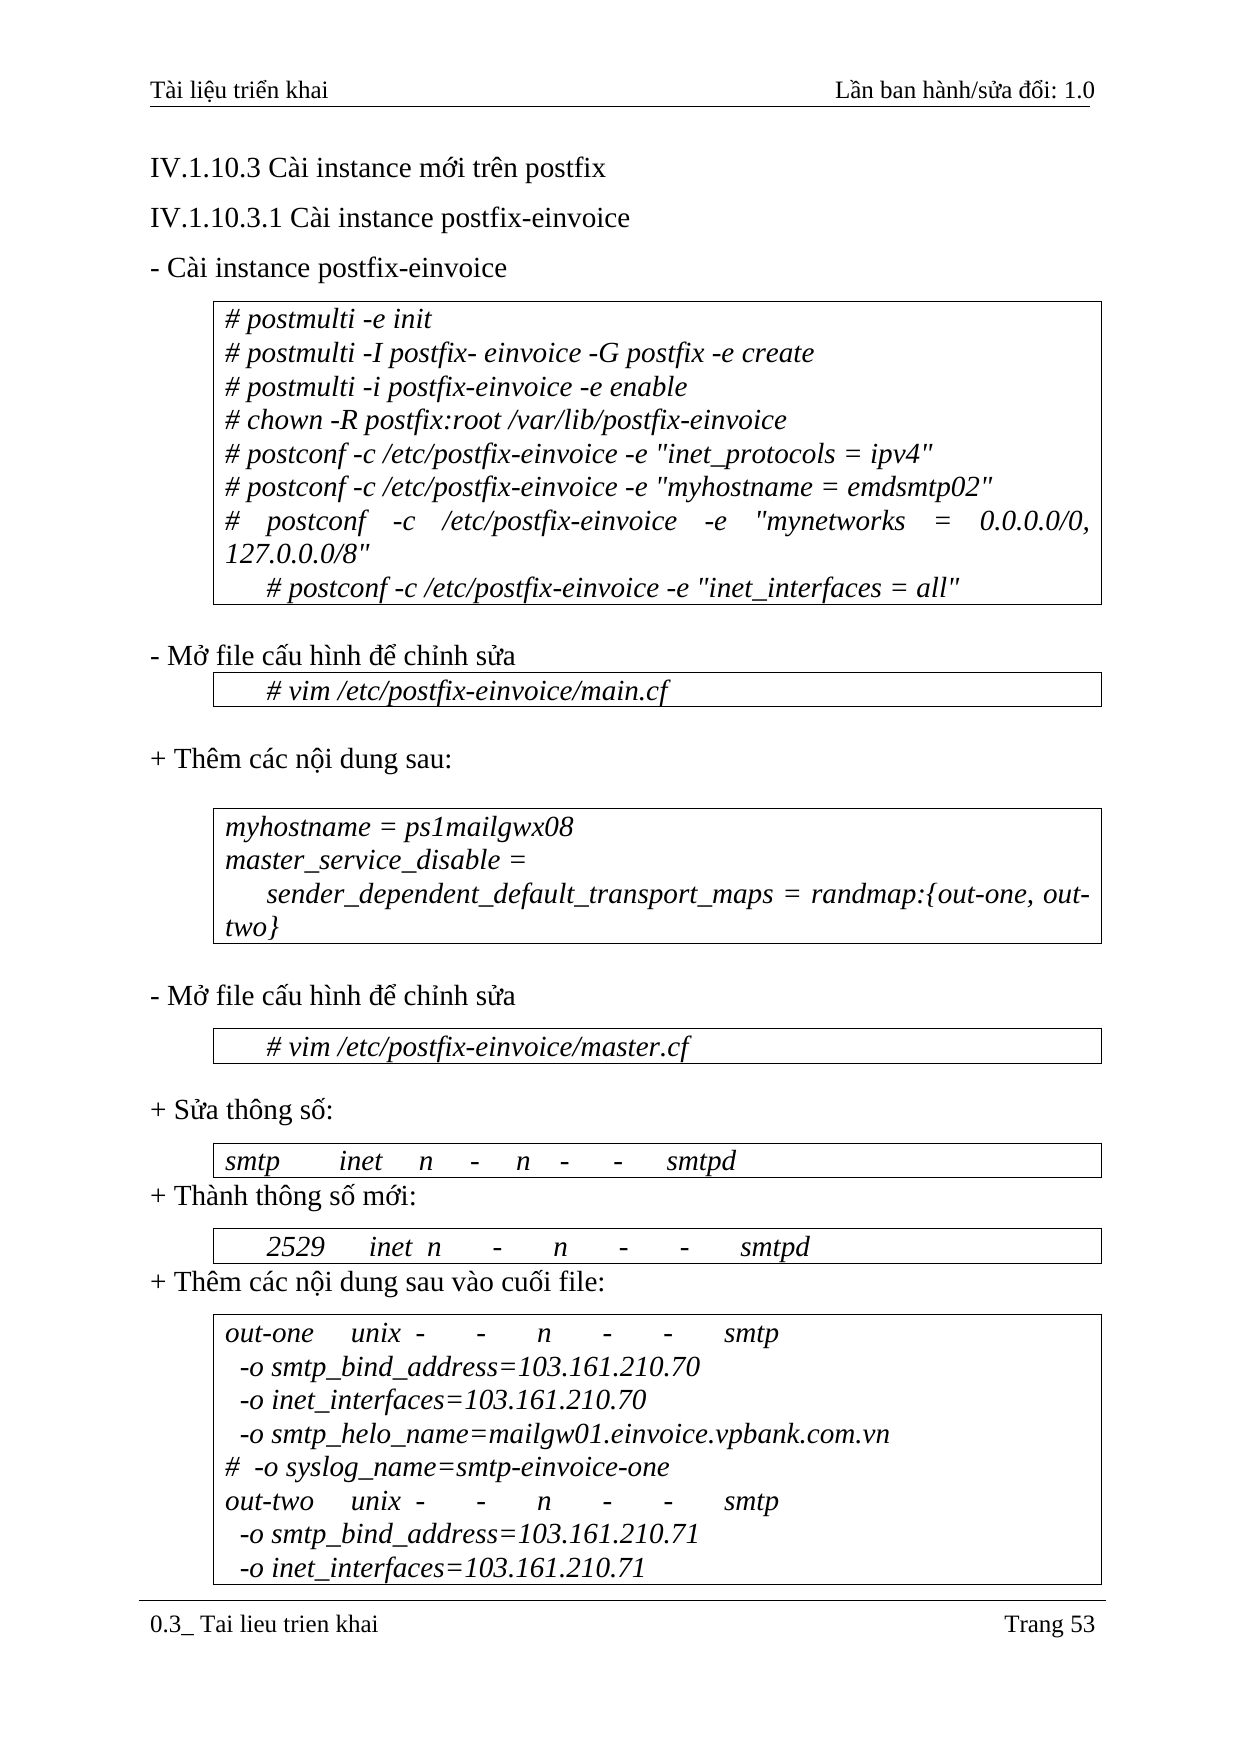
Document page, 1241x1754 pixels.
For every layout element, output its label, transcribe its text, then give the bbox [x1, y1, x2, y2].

table_header smtp inet n - n - - smtpd [214, 1144, 1101, 1177]
table_header # postmulti -e init # postmulti -I postfix- einvoice -G postfix -e create # postmulti -i postfix-einvoice -e enable # chown -R postfix:root /var/lib/postfix-einvoice # postconf -c /etc/postfix-einvoice -e "inet_protocols = ipv4" # postconf -c /etc/postfix-einvoice -e "myhostname = emdsmtp02" # postconf -c /etc/postfix-einvoice -e "mynetworks = 0.0.0.0/0, 127.0.0.0/8" # postconf -c /etc/postfix-einvoice -e "inet_interfaces = all" [214, 302, 1101, 603]
text + Thêm các nội dung sau vào cuối file: [150, 1264, 1090, 1297]
table_header myhostname = ps1mailgwx08 master_service_disable = sender_dependent_default_transport_maps = randmap:{out-one, out-two} [214, 809, 1101, 943]
text IV.1.10.3 Cài instance mới trên postfix [150, 150, 1090, 183]
text + Thành thông số mới: [150, 1178, 1090, 1212]
table_header # vim /etc/postfix-einvoice/main.cf [214, 673, 1101, 706]
text + Sửa thông số: [150, 1092, 1090, 1126]
text + Thêm các nội dung sau: [150, 741, 1090, 774]
text - Mở file cấu hình để chỉnh sửa [150, 978, 1090, 1011]
table_header # vim /etc/postfix-einvoice/master.cf [214, 1029, 1101, 1062]
text - Cài instance postfix-einvoice [150, 250, 1090, 284]
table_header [214, 1315, 1101, 1583]
table_header 2529 inet n - n - - smtpd [214, 1229, 1101, 1263]
text - Mở file cấu hình để chỉnh sửa [150, 638, 1090, 672]
text IV.1.10.3.1 Cài instance postfix-einvoice [150, 200, 1090, 234]
